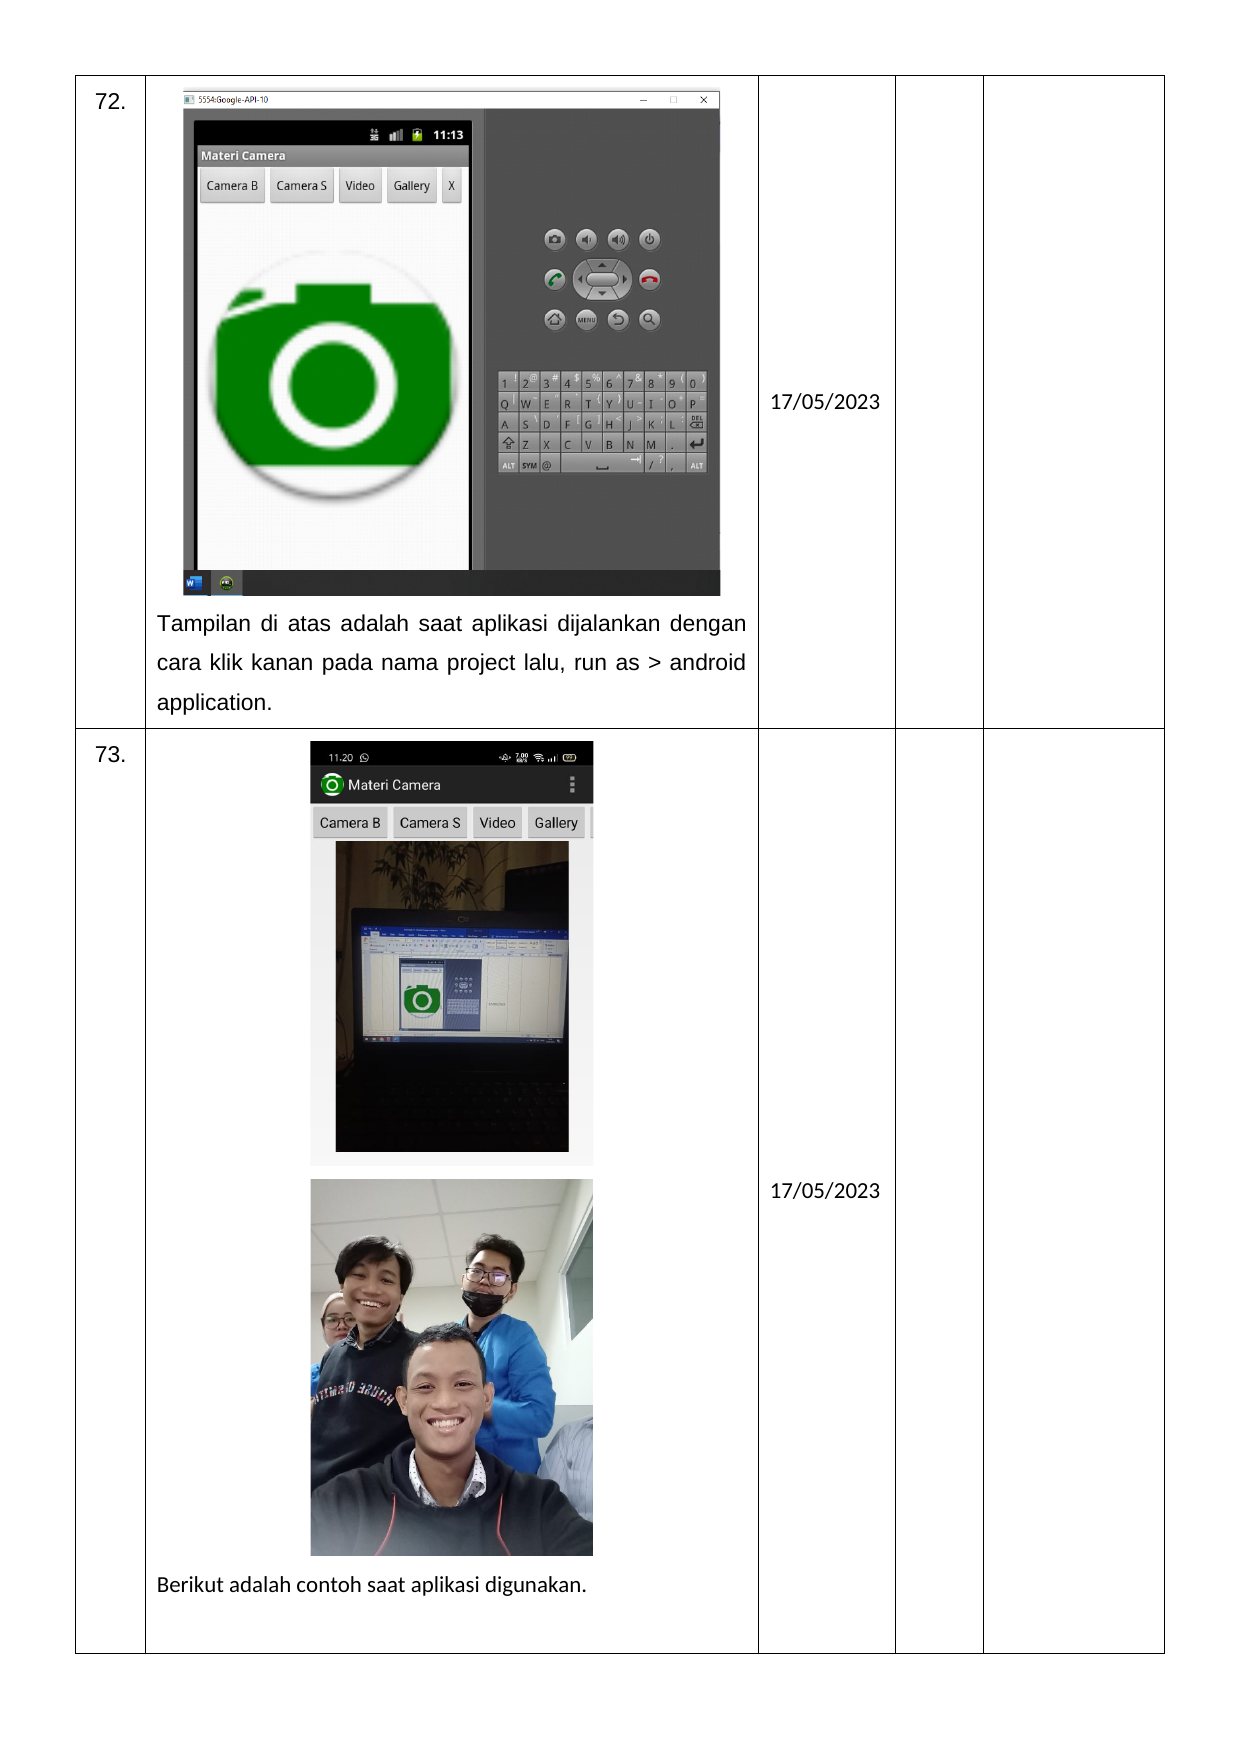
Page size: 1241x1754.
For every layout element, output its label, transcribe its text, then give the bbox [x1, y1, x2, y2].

table_cell [984, 76, 1164, 728]
table_cell Berikut adalah contoh saat aplikasi digunakan. [146, 729, 758, 1653]
table_cell [896, 729, 983, 1653]
table_cell 17/05/2023 [759, 76, 895, 728]
table_cell [984, 729, 1164, 1653]
picture [310, 741, 594, 1166]
table_cell 73. [76, 729, 145, 1653]
table_cell Tampilan di atas adalah saat aplikasi dijalankan dengan cara klik kanan pada nama project lalu, run as > android application. [146, 76, 758, 728]
picture [183, 87, 721, 596]
table_cell 72. [76, 76, 145, 728]
table_cell 17/05/2023 [759, 729, 895, 1653]
picture [310, 1179, 593, 1556]
table_cell [896, 76, 983, 728]
